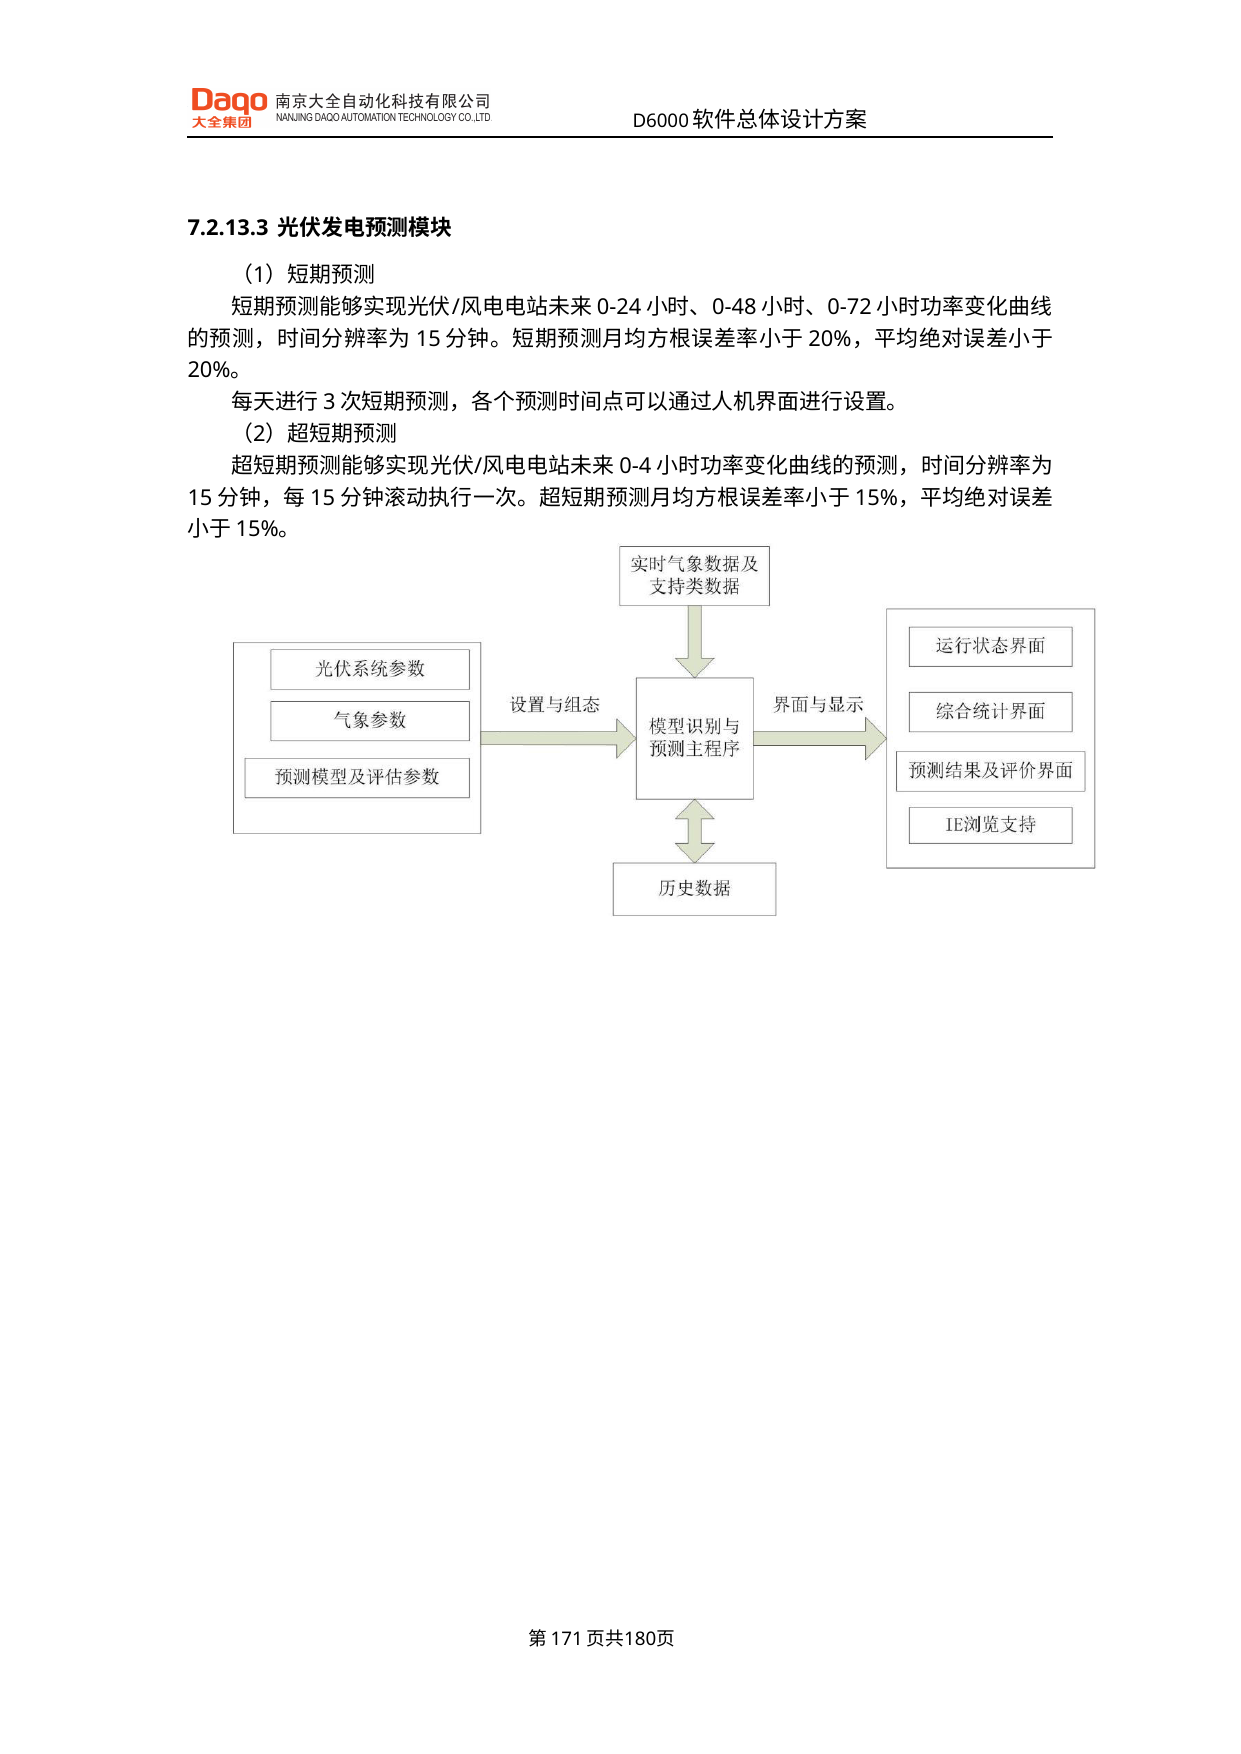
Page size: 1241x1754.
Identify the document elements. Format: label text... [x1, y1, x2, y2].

text 短期预测能够实现光伏/风电电站未来0-24小时、0-48小时、0-72小时功率变化曲线的预测，时间分辨率为15分钟。短期预测月均方根误差率小于20%，平均绝对误差小于20%。 [187, 289, 1053, 384]
text 每天进行3次短期预测，各个预测时间点可以通过人机界面进行设置。 [187, 384, 1053, 416]
subtitle 光伏发电预测模块 [187, 209, 1053, 241]
text （2）超短期预测 [187, 416, 1053, 448]
text 超短期预测能够实现光伏/风电电站未来0-4小时功率变化曲线的预测，时间分辨率为15分钟，每15分钟滚动执行一次。超短期预测月均方根误差率小于15%，平均绝对误差小于15%。 [187, 448, 1053, 543]
text （1）短期预测 [187, 257, 1053, 289]
picture [187, 88, 492, 128]
